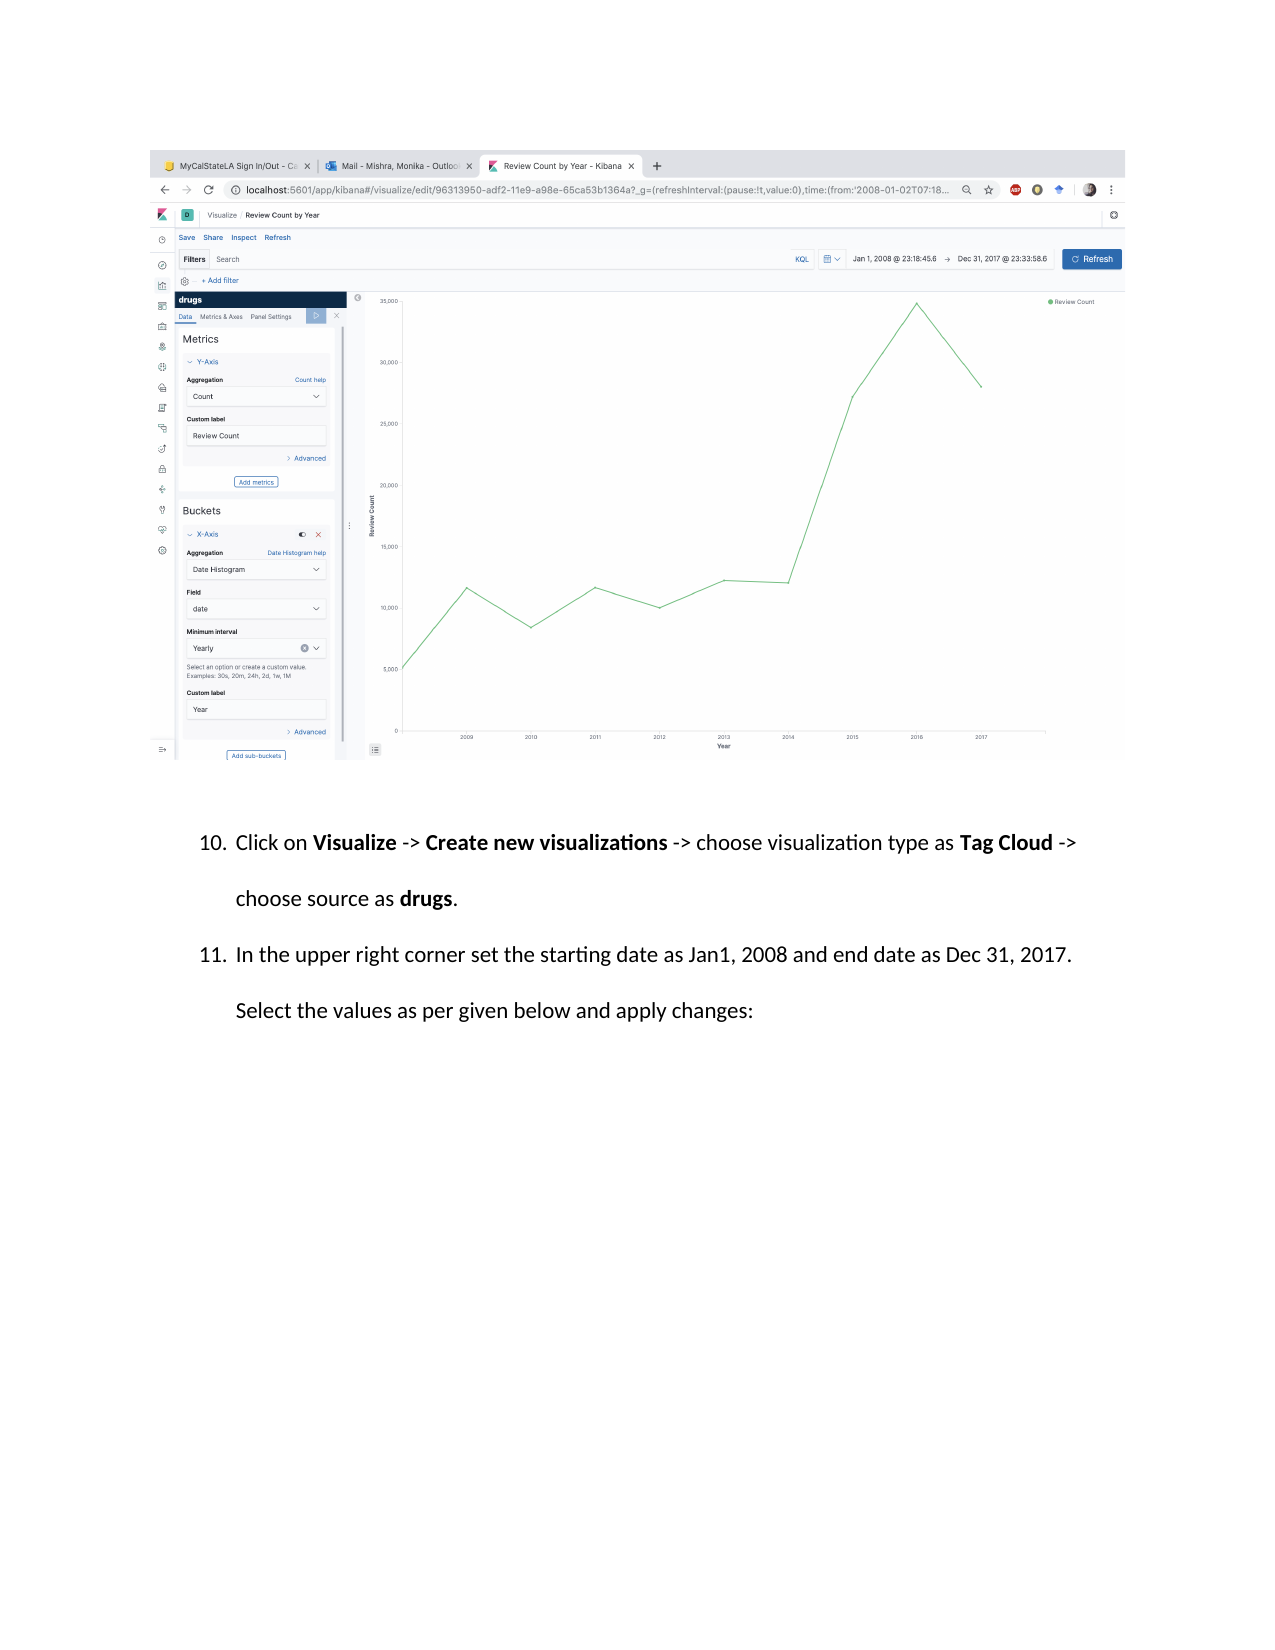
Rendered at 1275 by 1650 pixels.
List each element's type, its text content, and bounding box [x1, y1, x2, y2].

list Click on Visualize -> Create new visualizations -> choose visualization type as Tag Cloud -> choose source as drugs. [198, 828, 1118, 912]
list In the upper right corner set the starting date as Jan1, 2008 and end date as Dec 31, 2017. Select the values as per given below and apply changes: [198, 940, 1118, 1024]
picture [150, 150, 1125, 760]
